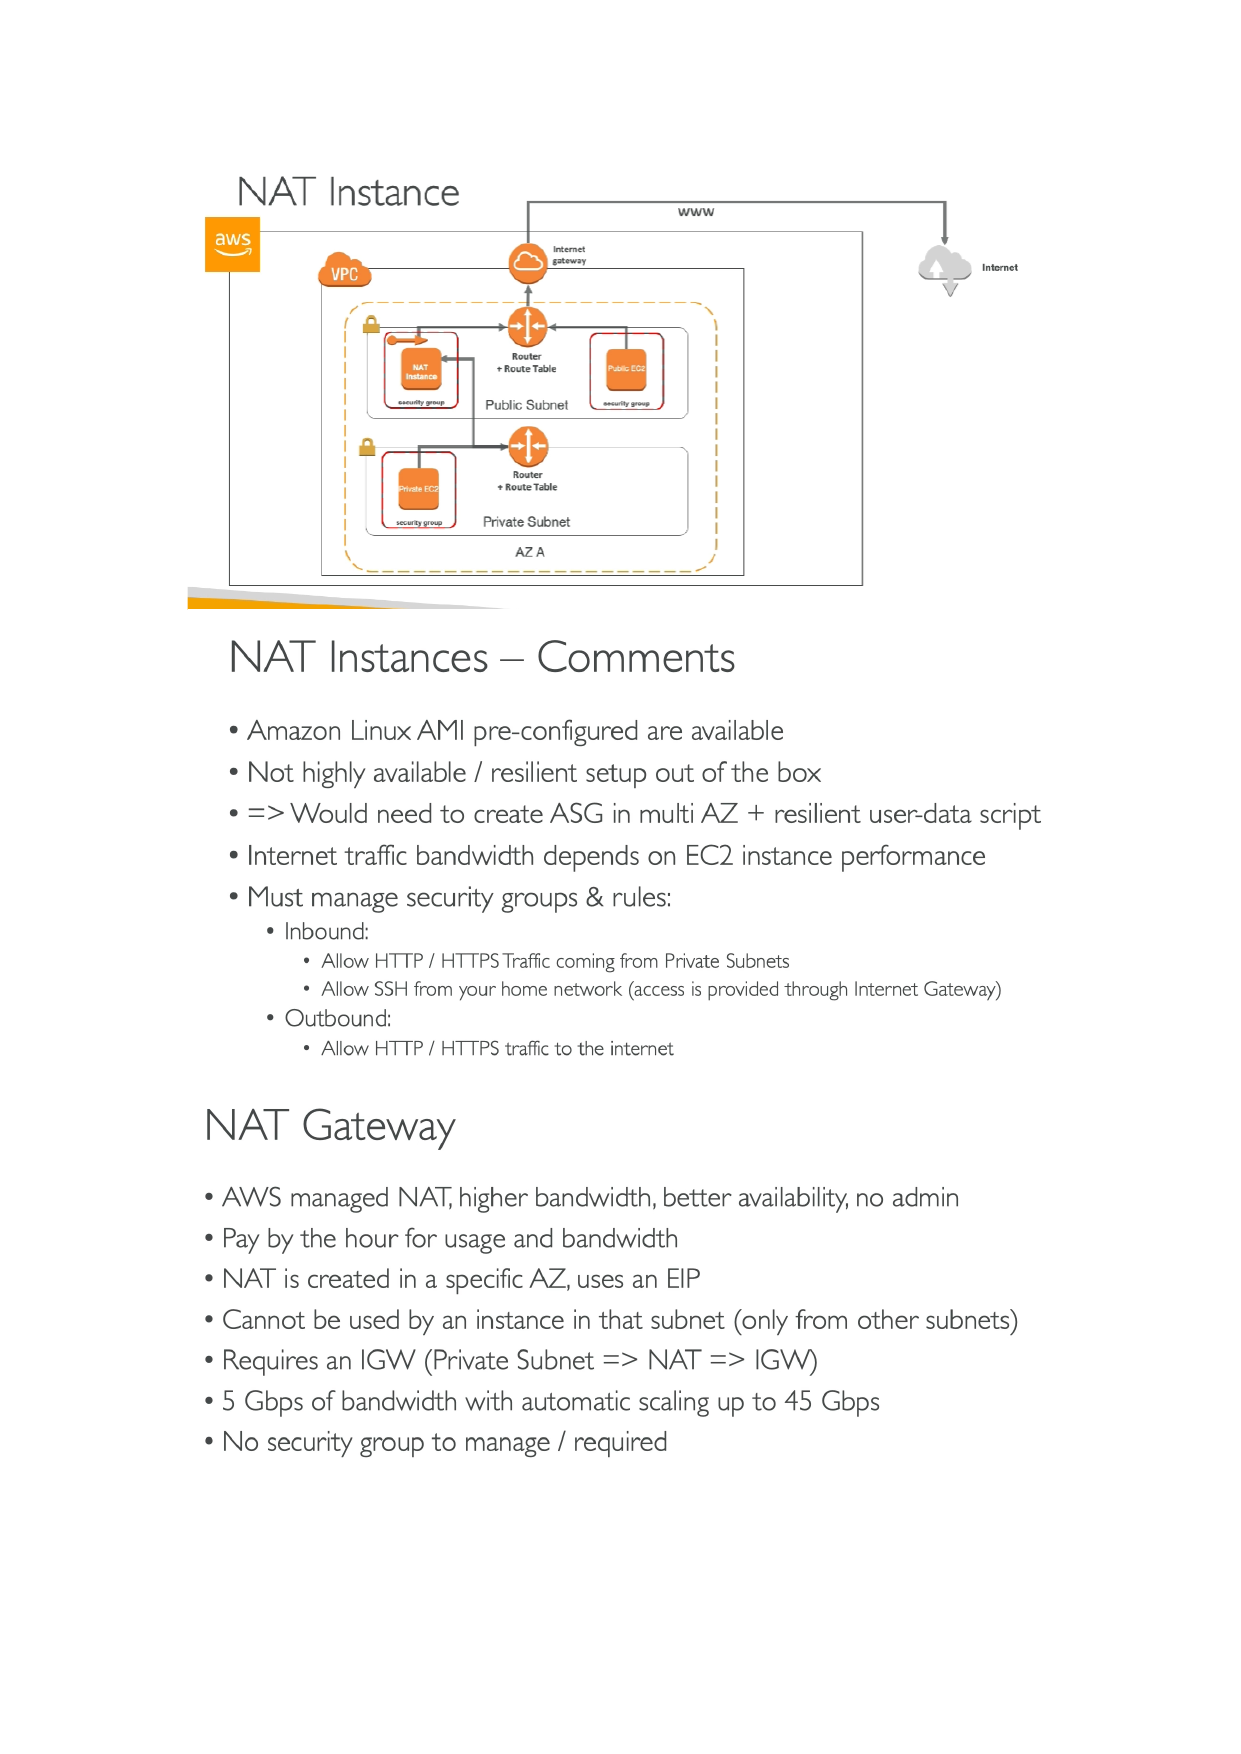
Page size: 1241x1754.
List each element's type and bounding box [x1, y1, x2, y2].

picture [187, 150, 1053, 1483]
